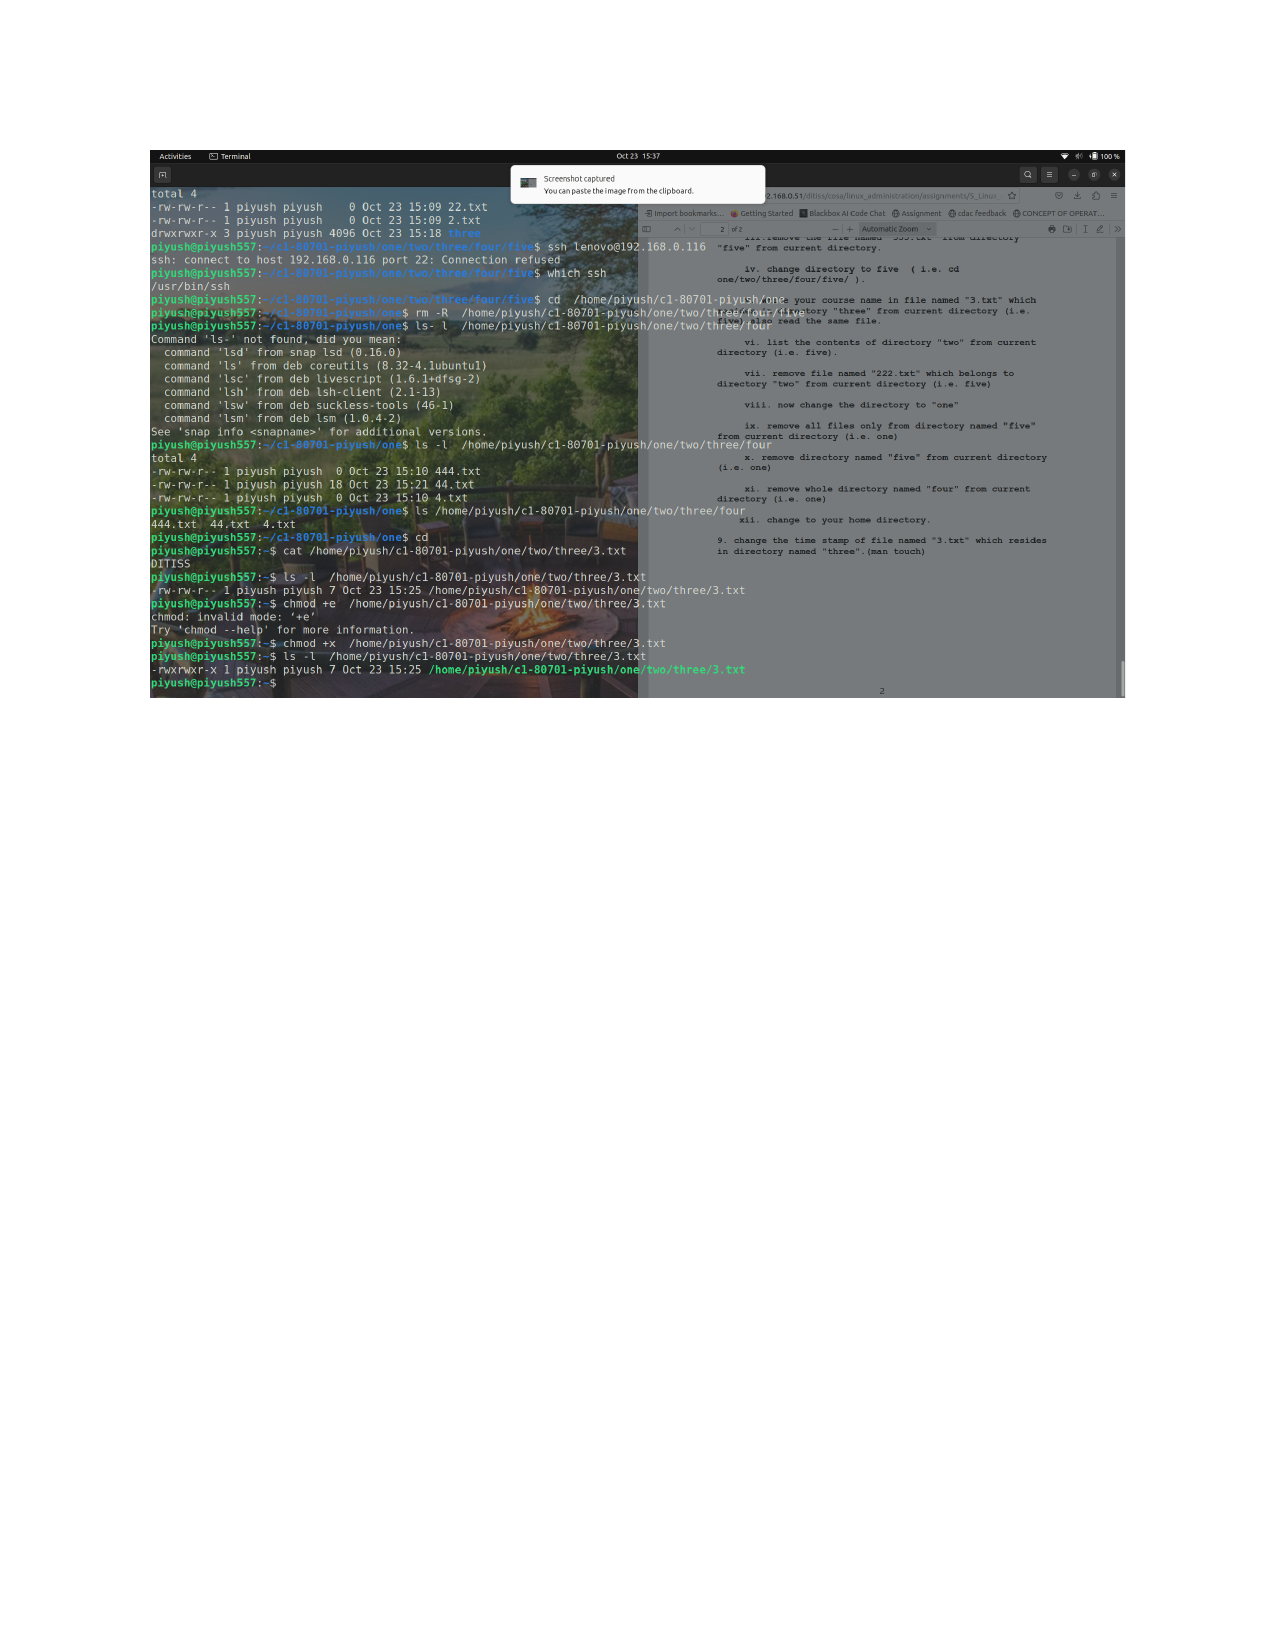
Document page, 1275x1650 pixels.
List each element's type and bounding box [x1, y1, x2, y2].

picture [150, 150, 1125, 698]
